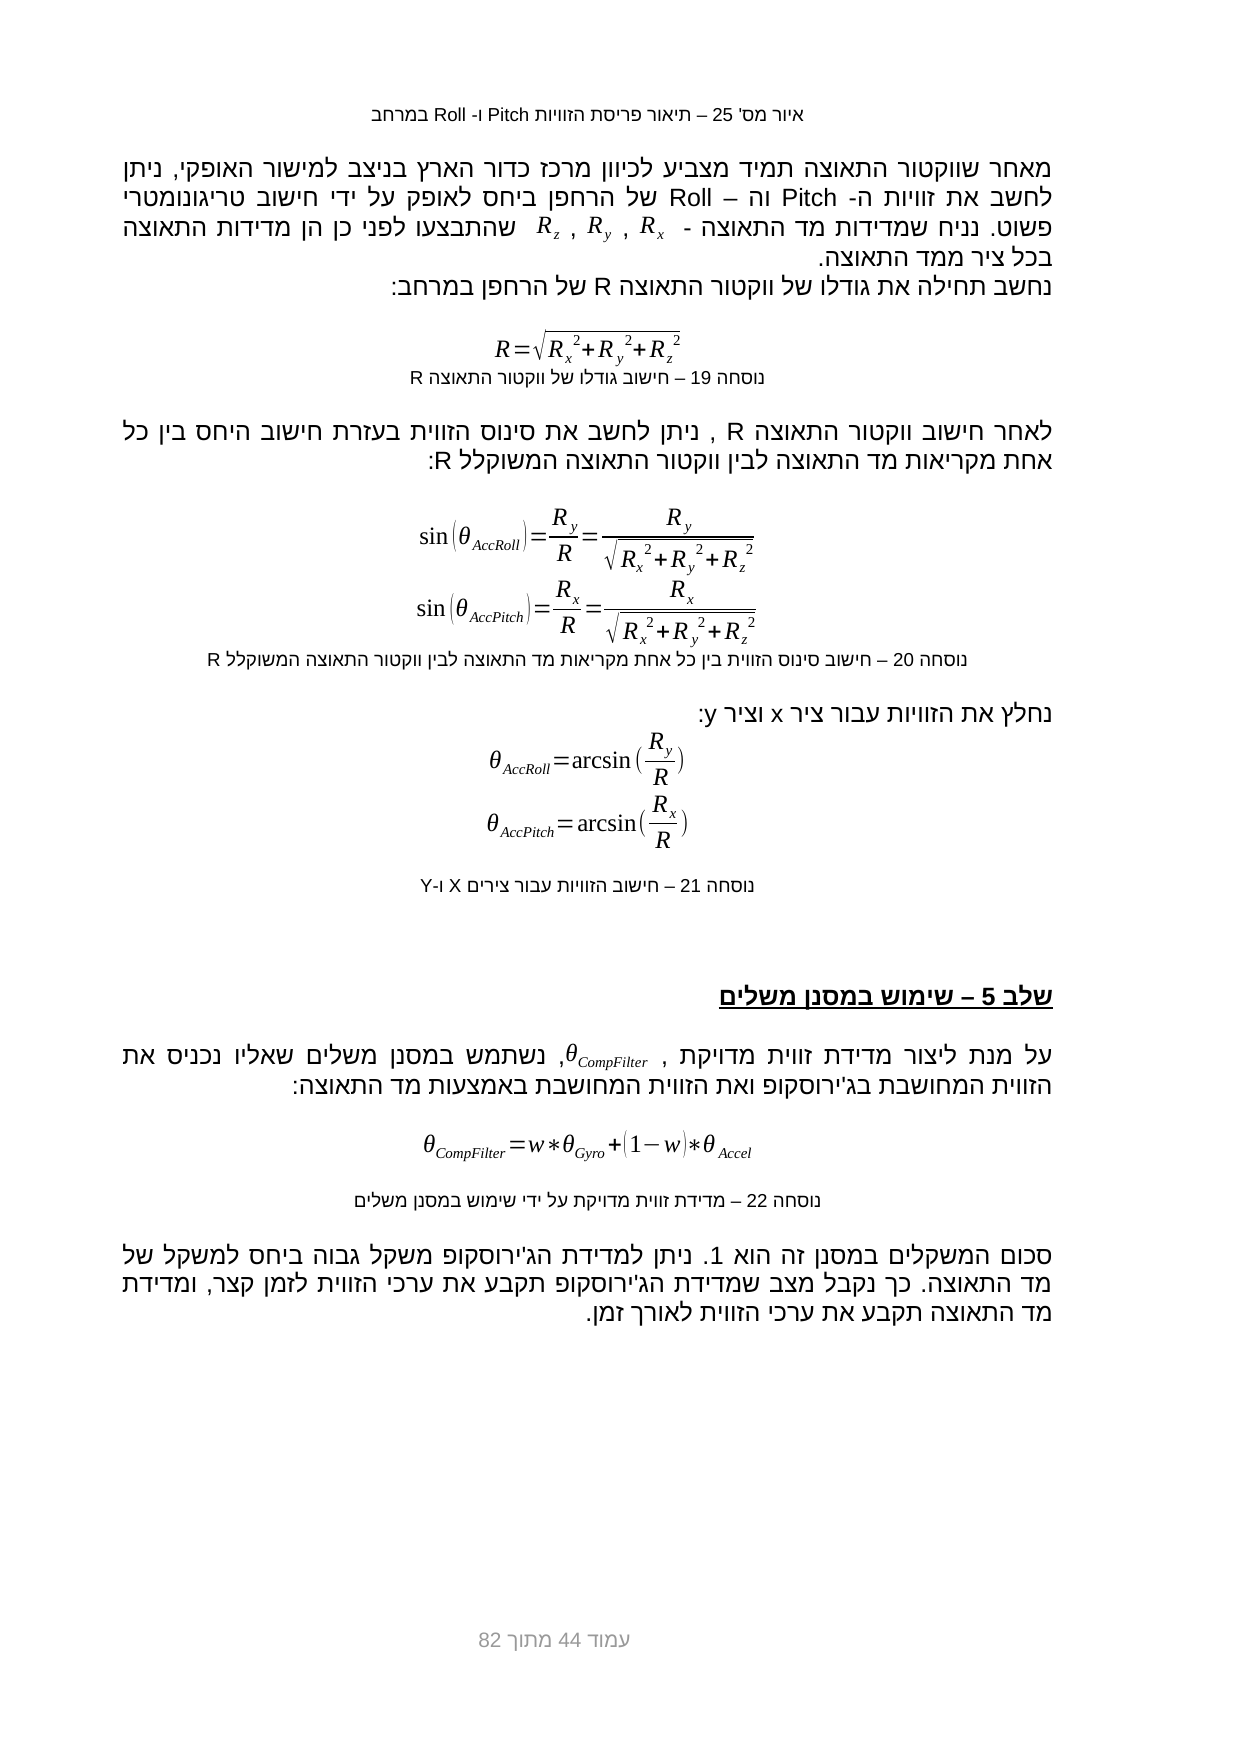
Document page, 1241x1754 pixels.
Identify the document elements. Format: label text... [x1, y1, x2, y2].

text סכום המשקלים במסנן זה הוא 1. ניתן למדידת הג'ירוסקופ משקל גבוה ביחס למשקל של מד התאוצה. כך נקבל מצב שמדידת הג'ירוסקופ תקבע את ערכי הזווית לזמן קצר, ומדידת מד התאוצה תקבע את ערכי הזווית לאורך זמן. [122, 1241, 1053, 1327]
text מאחר שווקטור התאוצה תמיד מצביע לכיוון מרכז כדור הארץ בניצב למישור האופקי, ניתן לחשב את זוויות ה- Pitch וה – Roll של הרחפן ביחס לאופק על ידי חישוב טריגונומטרי פשוט. נניח שמדידות מד התאוצה - , , שהתבצעו לפני כן הן מדידות התאוצה בכל ציר ממד התאוצה. [122, 154, 1053, 272]
text נוסחה 19 – חישוב גודלו של ווקטור התאוצה R [122, 367, 1053, 388]
text נוסחה 20 – חישוב סינוס הזווית בין כל אחת מקריאות מד התאוצה לבין ווקטור התאוצה המשוקלל R [122, 648, 1053, 670]
text נחשב תחילה את גודלו של ווקטור התאוצה R של הרחפן במרחב: [122, 272, 1053, 300]
text איור מס' 25 – תיאור פריסת הזוויות Pitch ו- Roll במרחב [122, 104, 1053, 125]
text נוסחה 22 – מדידת זווית מדויקת על ידי שימוש במסנן משלים [122, 1190, 1053, 1212]
text שלב 5 – שימוש במסנן משלים [122, 982, 1053, 1011]
text נחלץ את הזוויות עבור ציר x וציר y: [122, 699, 1053, 728]
text על מנת ליצור מדידת זווית מדויקת , , נשתמש במסנן משלים שאליו נכניס את הזווית המחושבת בג'ירוסקופ ואת הזווית המחושבת באמצעות מד התאוצה: [122, 1040, 1053, 1100]
text לאחר חישוב ווקטור התאוצה R , ניתן לחשב את סינוס הזווית בעזרת חישוב היחס בין כל אחת מקריאות מד התאוצה לבין ווקטור התאוצה המשוקלל R: [122, 417, 1053, 474]
text נוסחה 21 – חישוב הזוויות עבור צירים X ו-Y [122, 874, 1053, 896]
